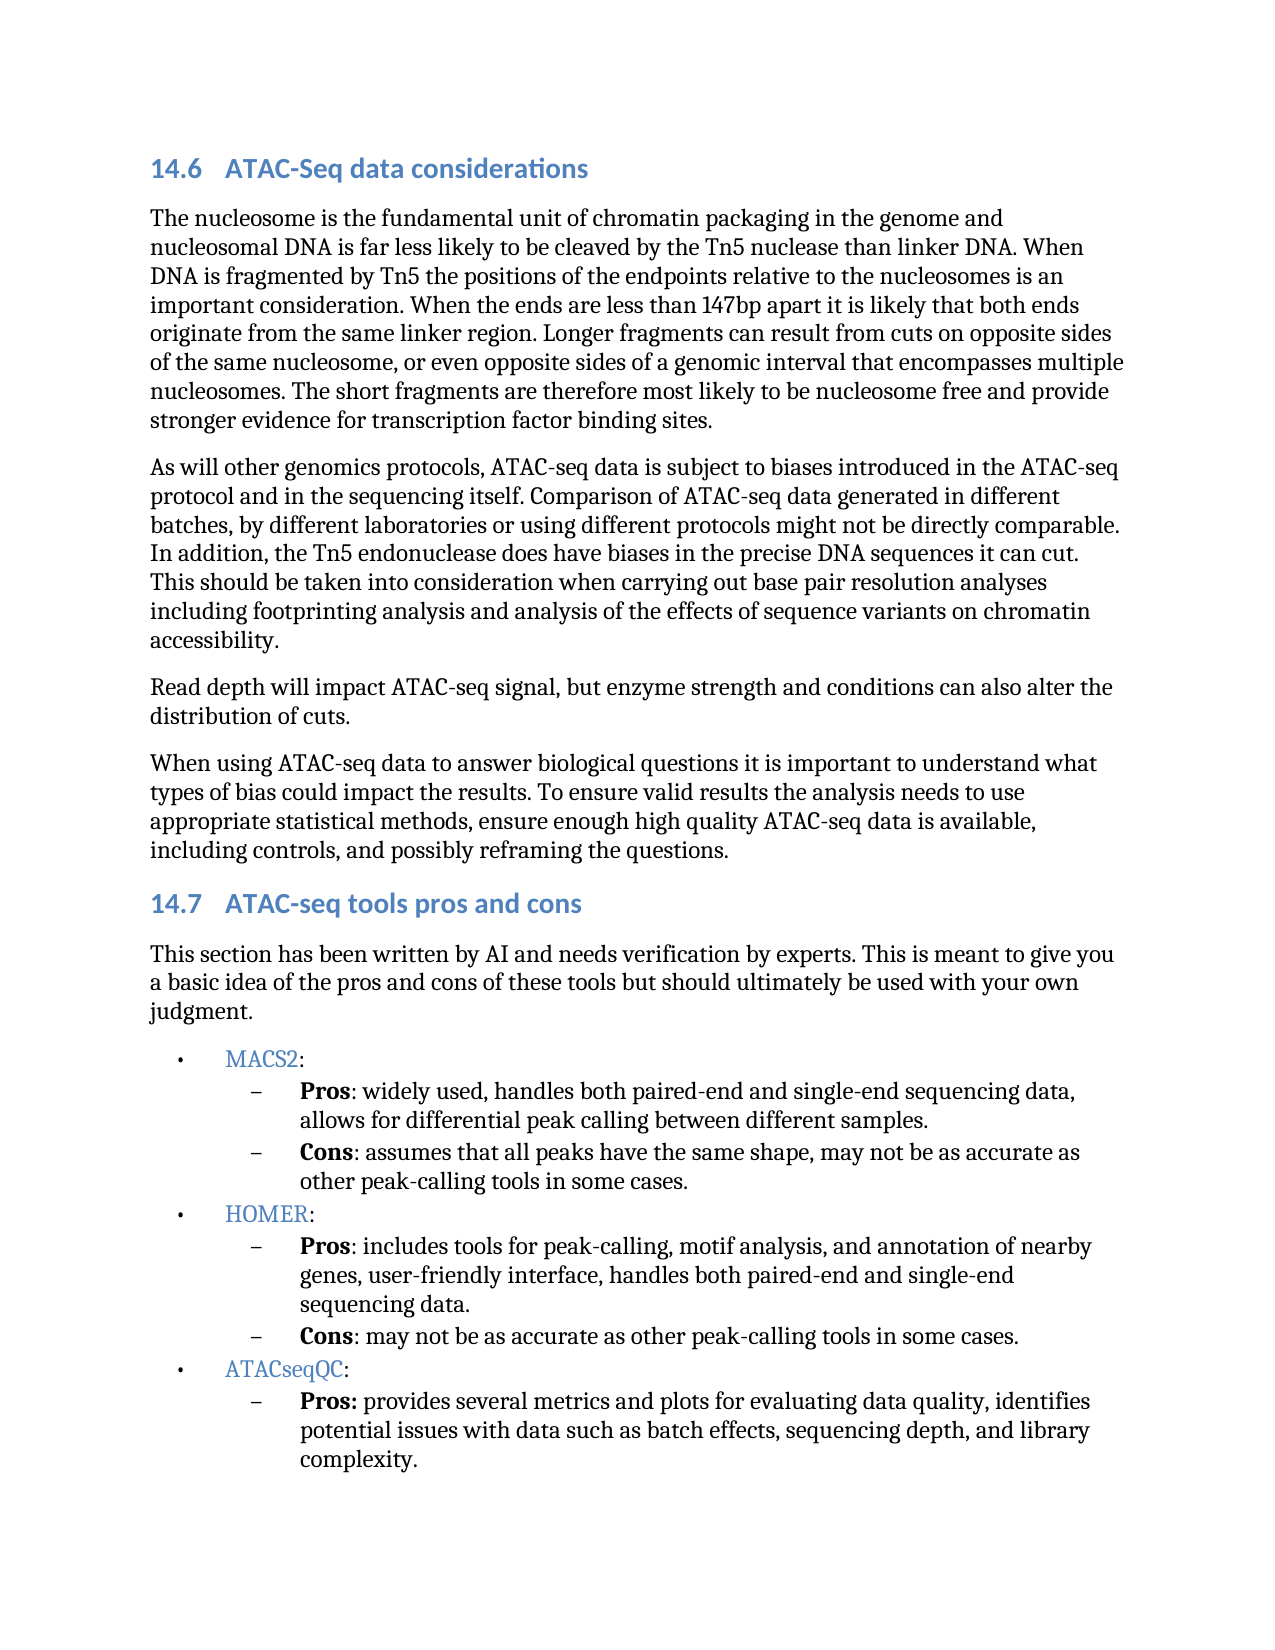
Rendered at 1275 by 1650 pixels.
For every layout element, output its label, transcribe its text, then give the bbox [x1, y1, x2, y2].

subtitle 14.7 ATAC-seq tools pros and cons [150, 885, 1125, 921]
list Pros: provides several metrics and plots for evaluating data quality, identifies potential issues with data such as batch effects, sequencing depth, and library complexity. [250, 1387, 1125, 1473]
list Pros: includes tools for peak-calling, motif analysis, and annotation of nearby genes, user-friendly interface, handles both paired-end and single-end sequencing data. [250, 1232, 1125, 1318]
text As will other genomics protocols, ATAC-seq data is subject to biases introduced in the ATAC-seq protocol and in the sequencing itself. Comparison of ATAC-seq data generated in different batches, by different laboratories or using different protocols might not be directly comparable. In addition, the Tn5 endonuclease does have biases in the precise DNA sequences it can cut. This should be taken into consideration when carrying out base pair resolution analyses including footprinting analysis and analysis of the effects of sequence variants on chromatin accessibility. [150, 453, 1125, 654]
text Read depth will impact ATAC-seq signal, but enzyme strength and conditions can also alter the distribution of cuts. [150, 673, 1125, 731]
text When using ATAC-seq data to answer biological questions it is important to understand what types of bias could impact the results. To ensure valid results the analysis needs to use appropriate statistical methods, ensure enough high quality ATAC-seq data is available, including controls, and possibly reframing the questions. [150, 749, 1125, 864]
list HOMER: [175, 1199, 1125, 1228]
text This section has been written by AI and needs verification by experts. This is meant to give you a basic idea of the pros and cons of these tools but should ultimately be used with your own judgment. [150, 939, 1125, 1026]
list Cons: assumes that all peaks have the same shape, may not be as accurate as other peak-calling tools in some cases. [250, 1138, 1125, 1196]
list MACS2: [175, 1044, 1125, 1073]
list Pros: widely used, handles both paired-end and single-end sequencing data, allows for differential peak calling between different samples. [250, 1077, 1125, 1134]
list ATACseqQC: [175, 1354, 1125, 1383]
subtitle 14.6 ATAC-Seq data considerations [150, 150, 1125, 186]
list Cons: may not be as accurate as other peak-calling tools in some cases. [250, 1322, 1125, 1351]
text The nucleosome is the fundamental unit of chromatin packaging in the genome and nucleosomal DNA is far less likely to be cleaved by the Tn5 nuclease than linker DNA. When DNA is fragmented by Tn5 the positions of the endpoints relative to the nucleosomes is an important consideration. When the ends are less than 147bp apart it is likely that both ends originate from the same linker region. Longer fragments can result from cuts on opposite sides of the same nucleosome, or even opposite sides of a genomic interval that encompasses multiple nucleosomes. The short fragments are therefore most likely to be nucleosome free and provide stronger evidence for transcription factor binding sites. [150, 204, 1125, 434]
